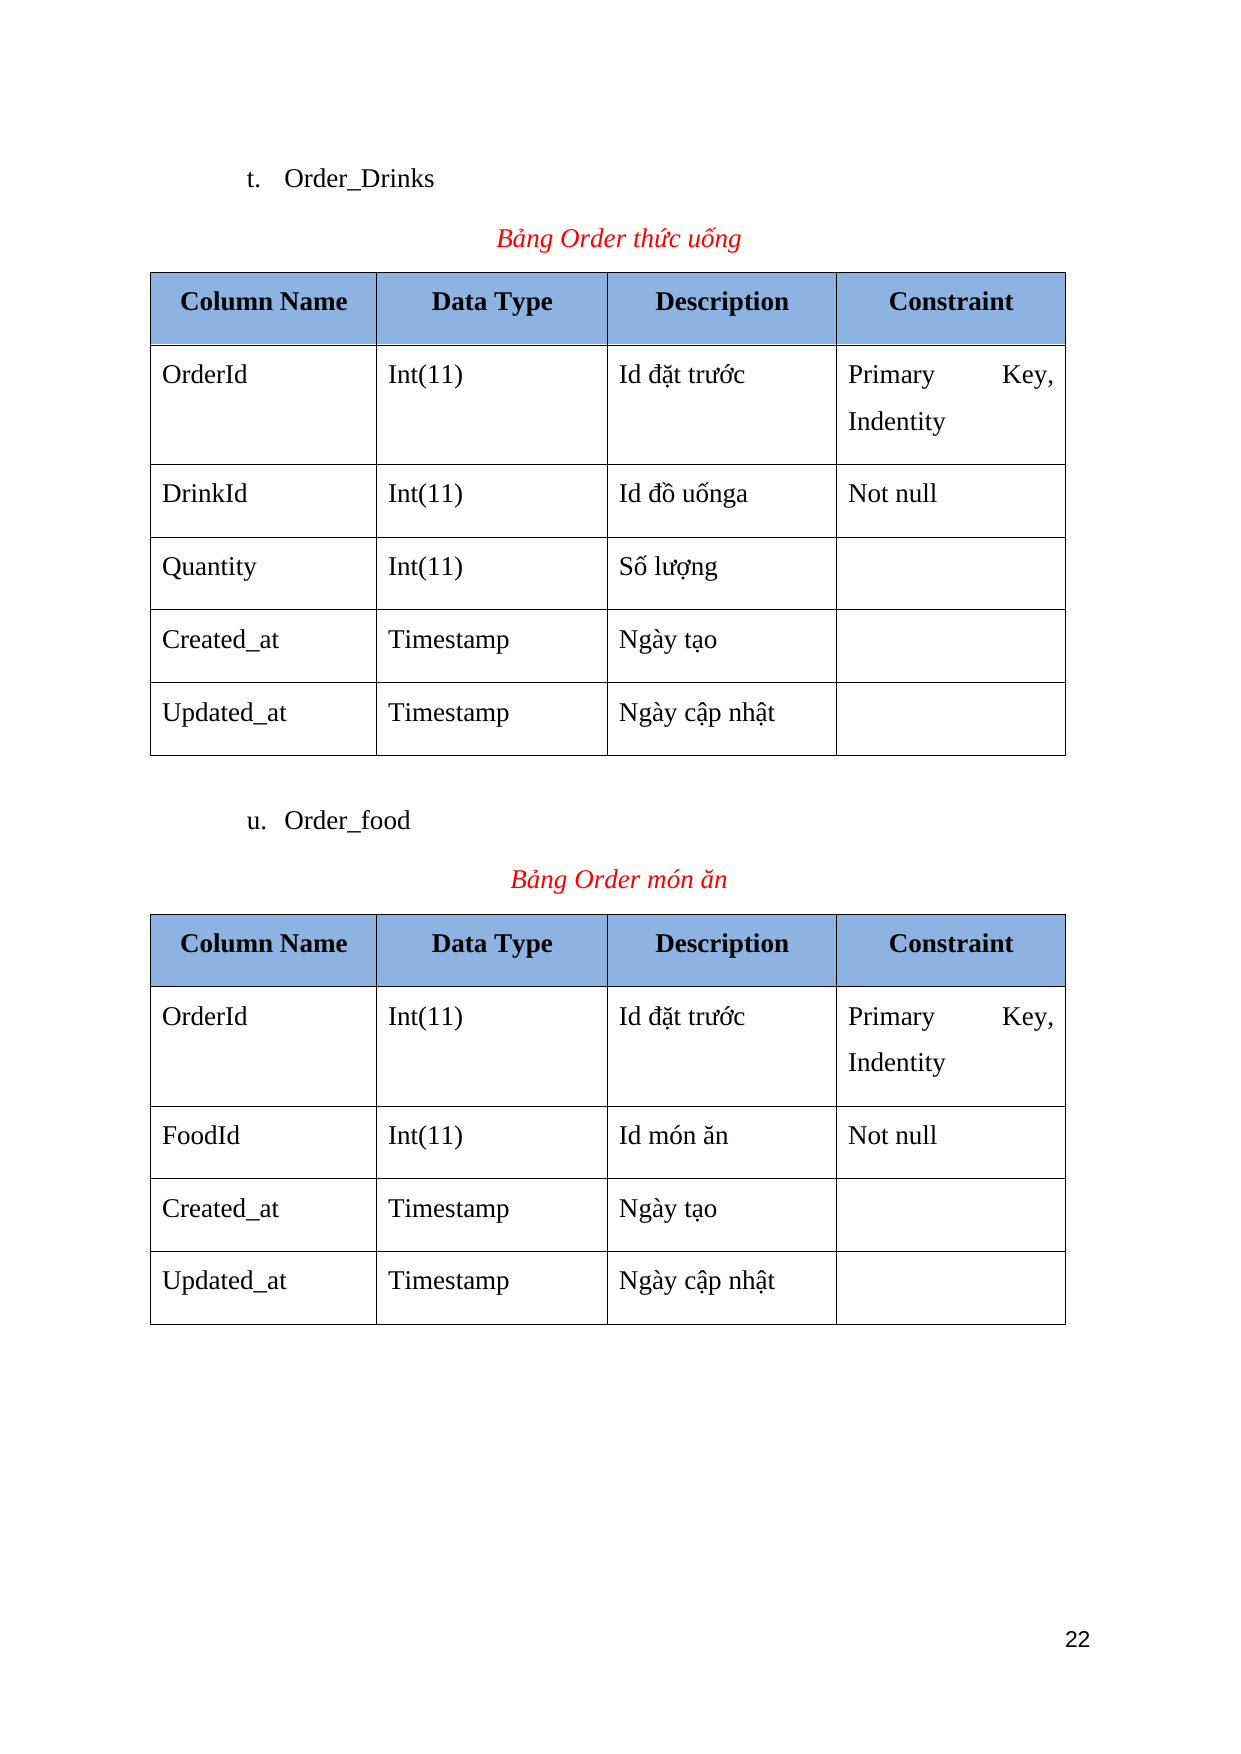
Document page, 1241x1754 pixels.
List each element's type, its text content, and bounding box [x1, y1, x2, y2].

text Bảng Order món ăn [150, 863, 1090, 894]
table_cell OrderId [151, 987, 376, 1106]
table_cell Timestamp [377, 610, 607, 682]
table_cell [837, 538, 1065, 609]
table_cell Not null [837, 1107, 1065, 1178]
table_cell Int(11) [377, 1107, 607, 1178]
table_header Column Name [151, 273, 376, 344]
table_header Constraint [837, 273, 1065, 344]
table_cell Số lượng [608, 538, 836, 609]
table_cell FoodId [151, 1107, 376, 1178]
table_cell [837, 1252, 1065, 1324]
table_header Constraint [837, 915, 1065, 986]
table_cell Int(11) [377, 346, 607, 464]
table_cell Ngày cập nhật [608, 1252, 836, 1324]
table_cell Created_at [151, 1179, 376, 1251]
table_cell Updated_at [151, 1252, 376, 1324]
table_header Data Type [377, 273, 607, 344]
table_header Column Name [151, 915, 376, 986]
table_cell Int(11) [377, 465, 607, 537]
table_cell Ngày cập nhật [608, 683, 836, 755]
table_cell OrderId [151, 346, 376, 464]
table_cell Quantity [151, 538, 376, 609]
table_header Description [608, 273, 836, 344]
table_cell Timestamp [377, 683, 607, 755]
table_cell Ngày tạo [608, 610, 836, 682]
table_cell [837, 1179, 1065, 1251]
text Bảng Order thức uống [150, 222, 1090, 253]
table_header Data Type [377, 915, 607, 986]
table_cell Id đặt trước [608, 346, 836, 464]
table_cell Int(11) [377, 538, 607, 609]
table_cell Timestamp [377, 1252, 607, 1324]
table_cell DrinkId [151, 465, 376, 537]
table_cell Primary Key, Indentity [837, 987, 1065, 1106]
list Order_Drinks [247, 162, 1090, 194]
table_cell Created_at [151, 610, 376, 682]
table_cell Id món ăn [608, 1107, 836, 1178]
table_header Description [608, 915, 836, 986]
table_cell [837, 610, 1065, 682]
table_cell Not null [837, 465, 1065, 537]
table_cell Timestamp [377, 1179, 607, 1251]
table_cell [837, 683, 1065, 755]
table_cell Id đặt trước [608, 987, 836, 1106]
table_cell Int(11) [377, 987, 607, 1106]
table_cell Updated_at [151, 683, 376, 755]
table_cell Id đồ uốnga [608, 465, 836, 537]
table_cell Primary Key, Indentity [837, 346, 1065, 464]
table_cell Ngày tạo [608, 1179, 836, 1251]
list Order_food [247, 804, 1090, 835]
